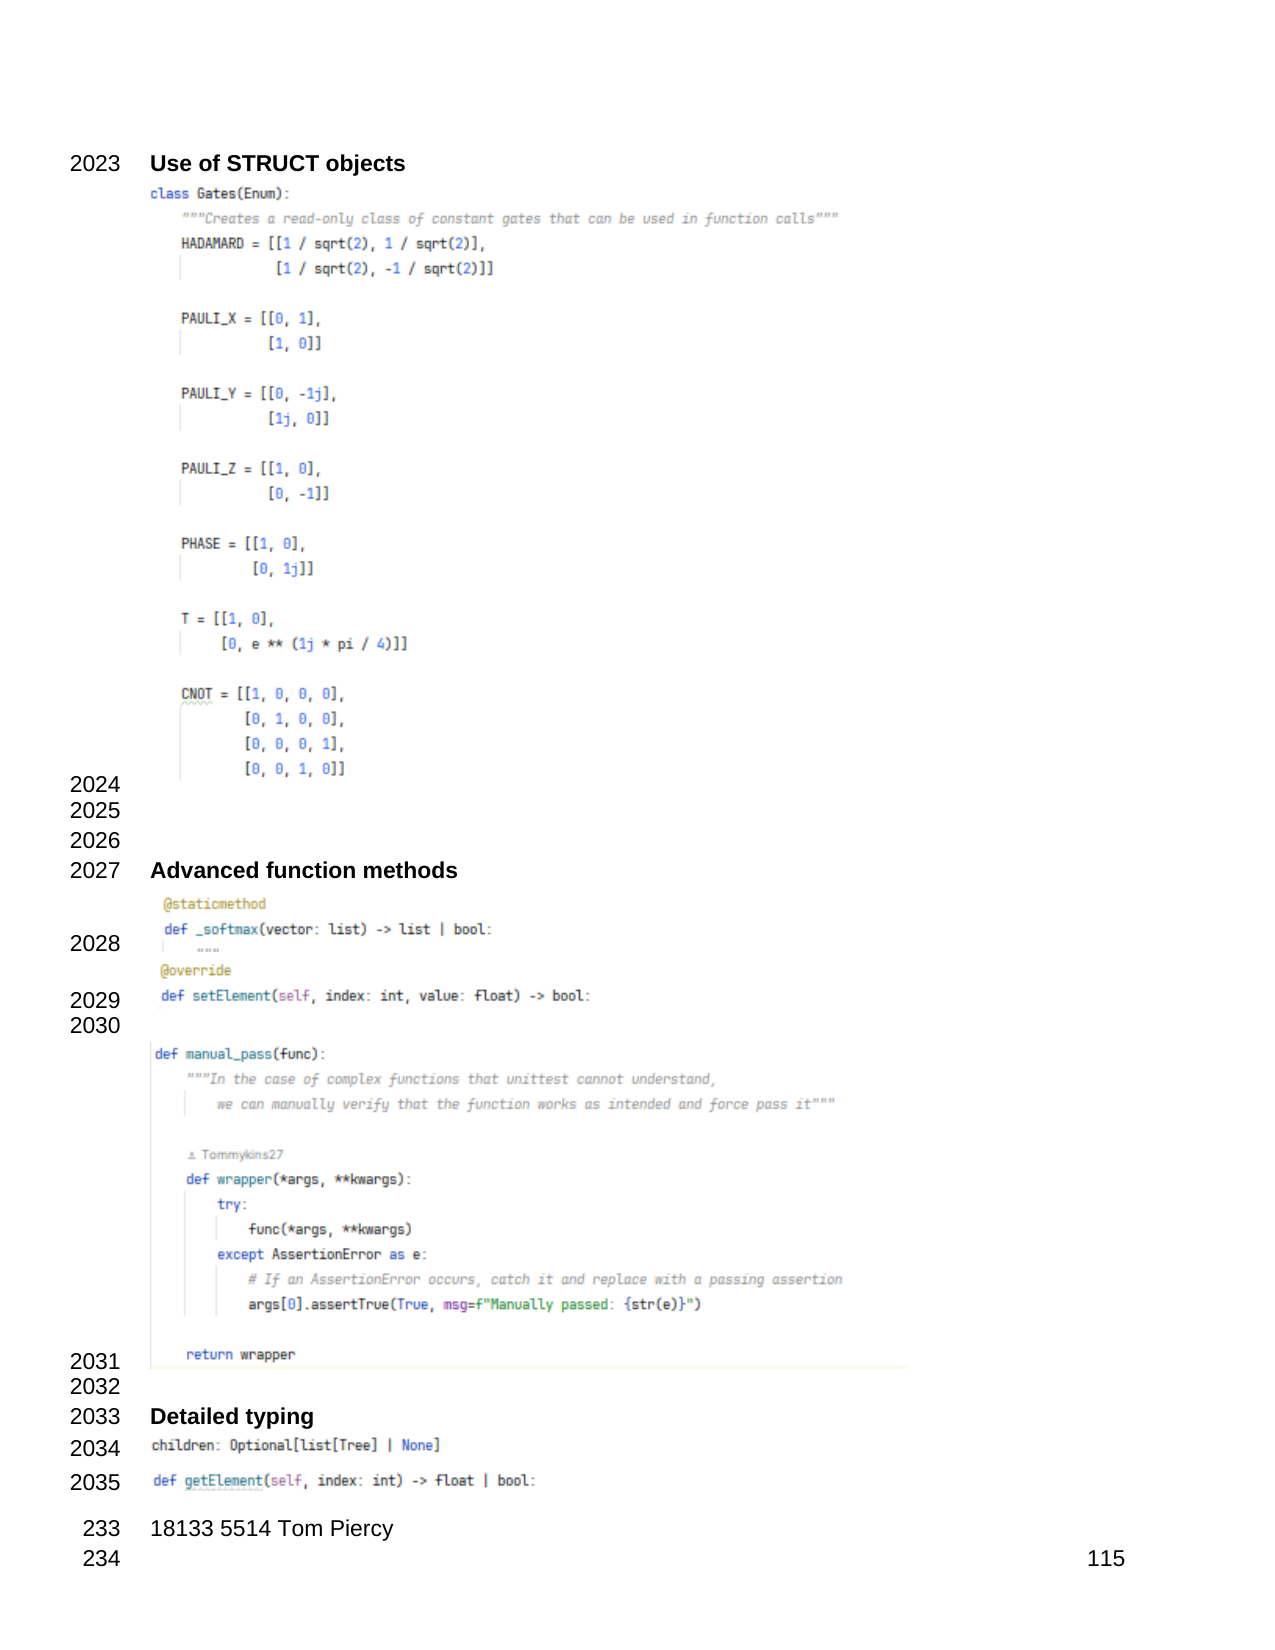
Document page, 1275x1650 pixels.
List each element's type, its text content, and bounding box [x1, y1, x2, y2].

picture [150, 1042, 908, 1369]
picture [150, 1433, 447, 1457]
picture [150, 955, 604, 1009]
text Detailed typing [150, 1403, 1125, 1429]
picture [150, 887, 504, 952]
text Advanced function methods [150, 857, 1125, 883]
picture [150, 180, 860, 793]
text Use of STRUCT objects [150, 150, 1125, 176]
picture [150, 1463, 543, 1491]
